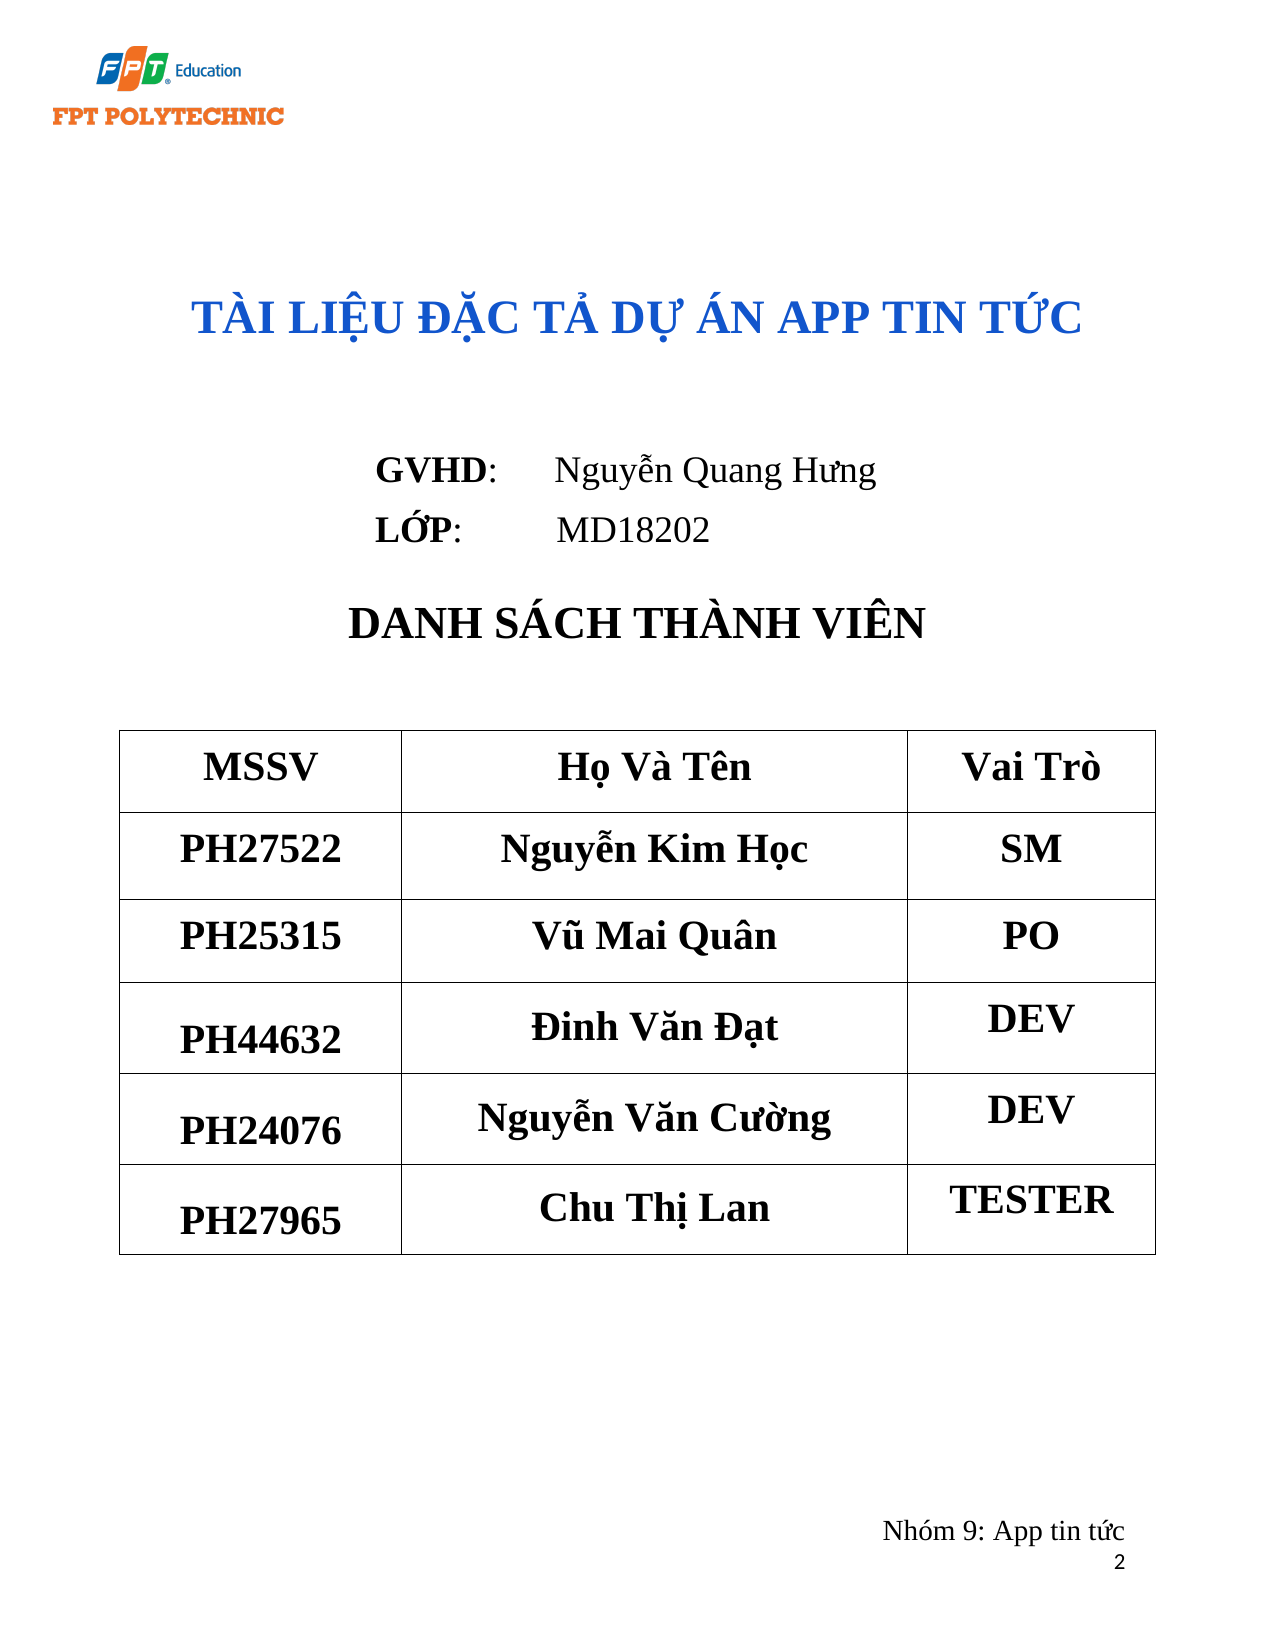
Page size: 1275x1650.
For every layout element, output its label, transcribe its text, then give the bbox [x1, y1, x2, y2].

table_header Họ Và Tên [402, 731, 907, 812]
table_header Vai Trò [908, 731, 1155, 812]
table_cell Nguyễn Kim Học [402, 813, 907, 899]
table_cell PH44632 [120, 983, 401, 1073]
table_cell Đinh Văn Đạt [402, 983, 907, 1073]
table_cell PH27522 [120, 813, 401, 899]
table_cell TESTER [908, 1165, 1155, 1254]
table_cell Nguyễn Văn Cường [402, 1074, 907, 1163]
table_cell Vũ Mai Quân [402, 900, 907, 982]
table_header MSSV [120, 731, 401, 812]
table_cell PH27965 [120, 1165, 401, 1254]
table_cell PH25315 [120, 900, 401, 982]
table_cell SM [908, 813, 1155, 899]
text GVHD: Nguyễn Quang Hưng [300, 447, 1125, 490]
text DANH SÁCH THÀNH VIÊN [150, 596, 1125, 648]
table_cell Chu Thị Lan [402, 1165, 907, 1254]
text LỚP: MD18202 [300, 507, 1125, 550]
table_cell PH24076 [120, 1074, 401, 1163]
table_cell DEV [908, 1074, 1155, 1163]
table_cell PO [908, 900, 1155, 982]
picture [53, 46, 284, 125]
text TÀI LIỆU ĐẶC TẢ DỰ ÁN APP TIN TỨC [150, 288, 1125, 343]
table_cell DEV [908, 983, 1155, 1073]
